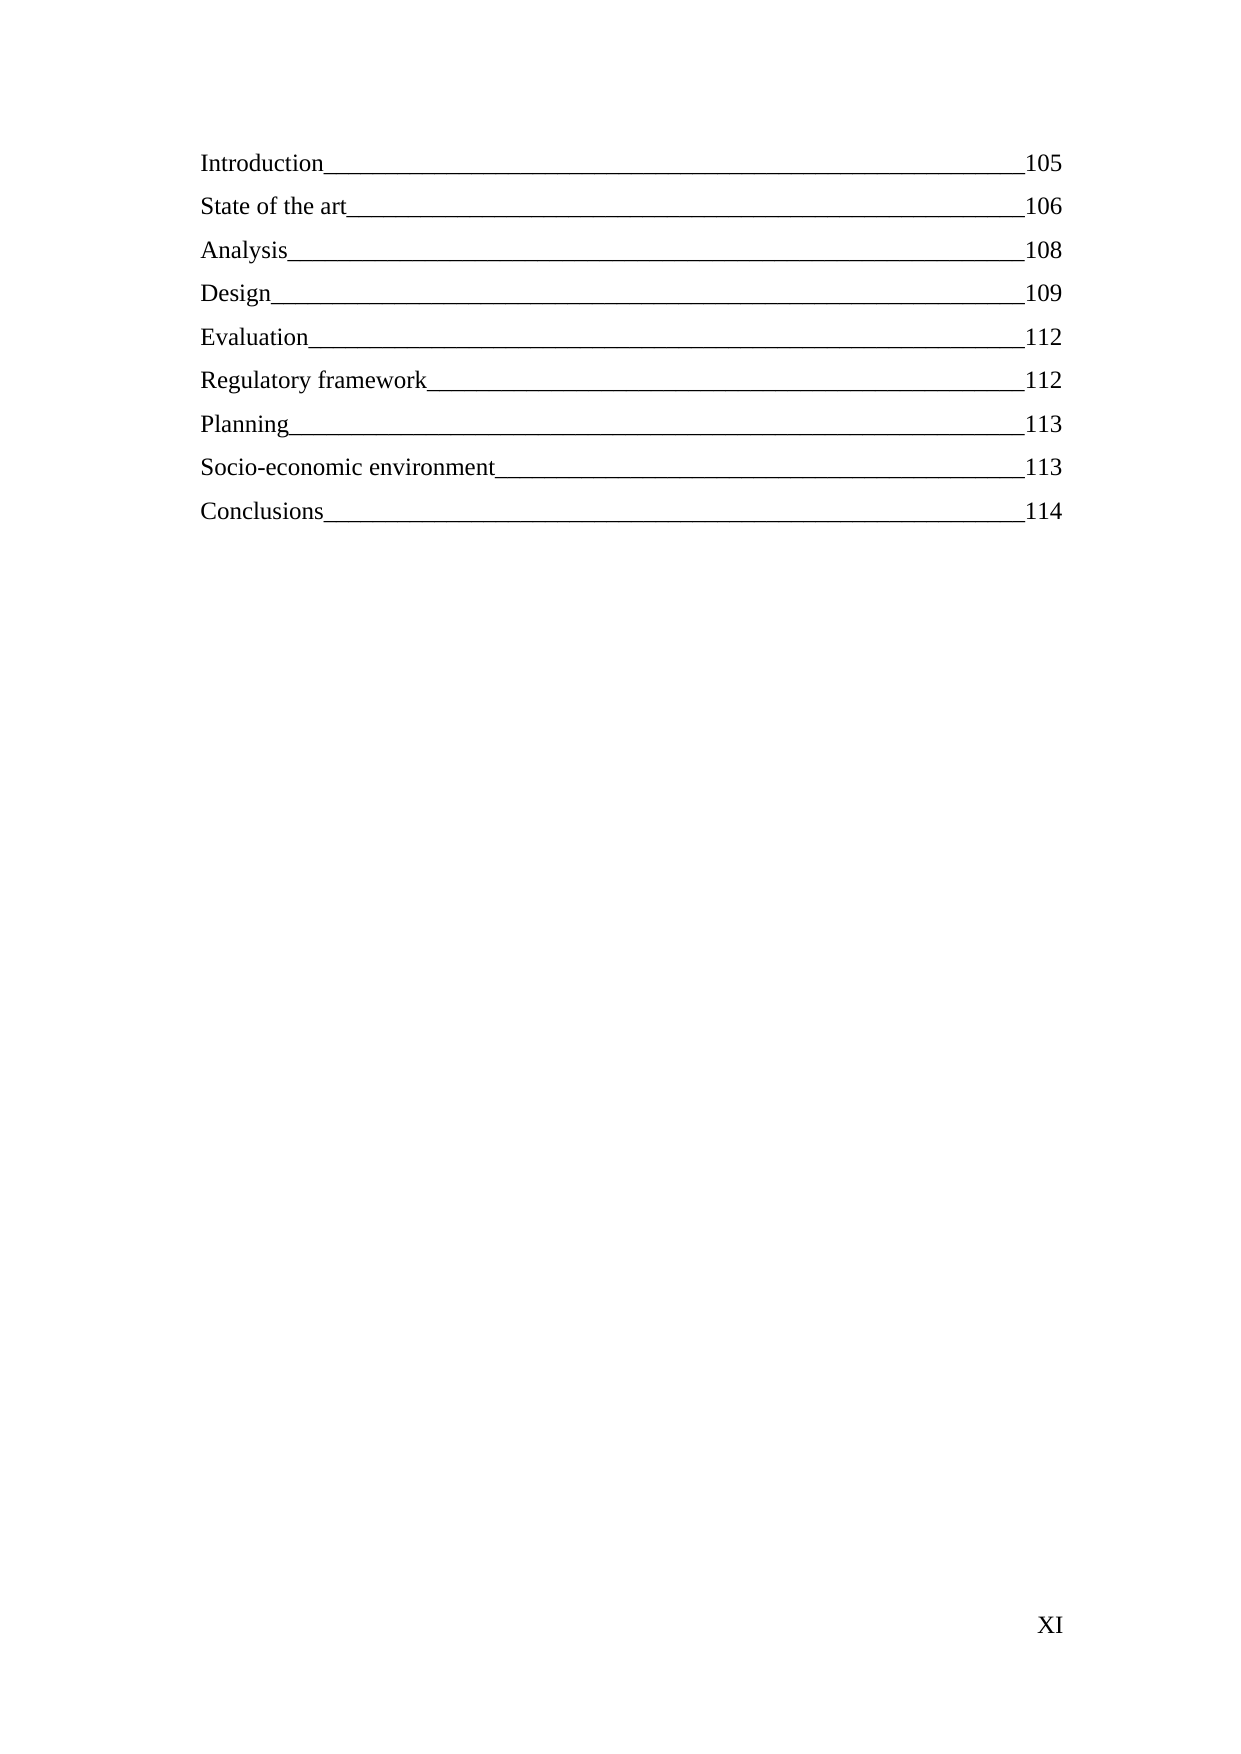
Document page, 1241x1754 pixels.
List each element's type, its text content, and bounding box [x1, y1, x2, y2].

text Planning 113 [200, 409, 1063, 438]
text Regulatory framework 112 [200, 365, 1063, 394]
text Design 109 [200, 278, 1063, 307]
text Socio-economic environment 113 [200, 452, 1063, 481]
text Conclusions 114 [200, 496, 1063, 525]
text Introduction 105 [200, 148, 1063, 176]
text Evaluation 112 [200, 322, 1063, 351]
text State of the art 106 [200, 191, 1063, 220]
text Analysis 108 [200, 235, 1063, 263]
